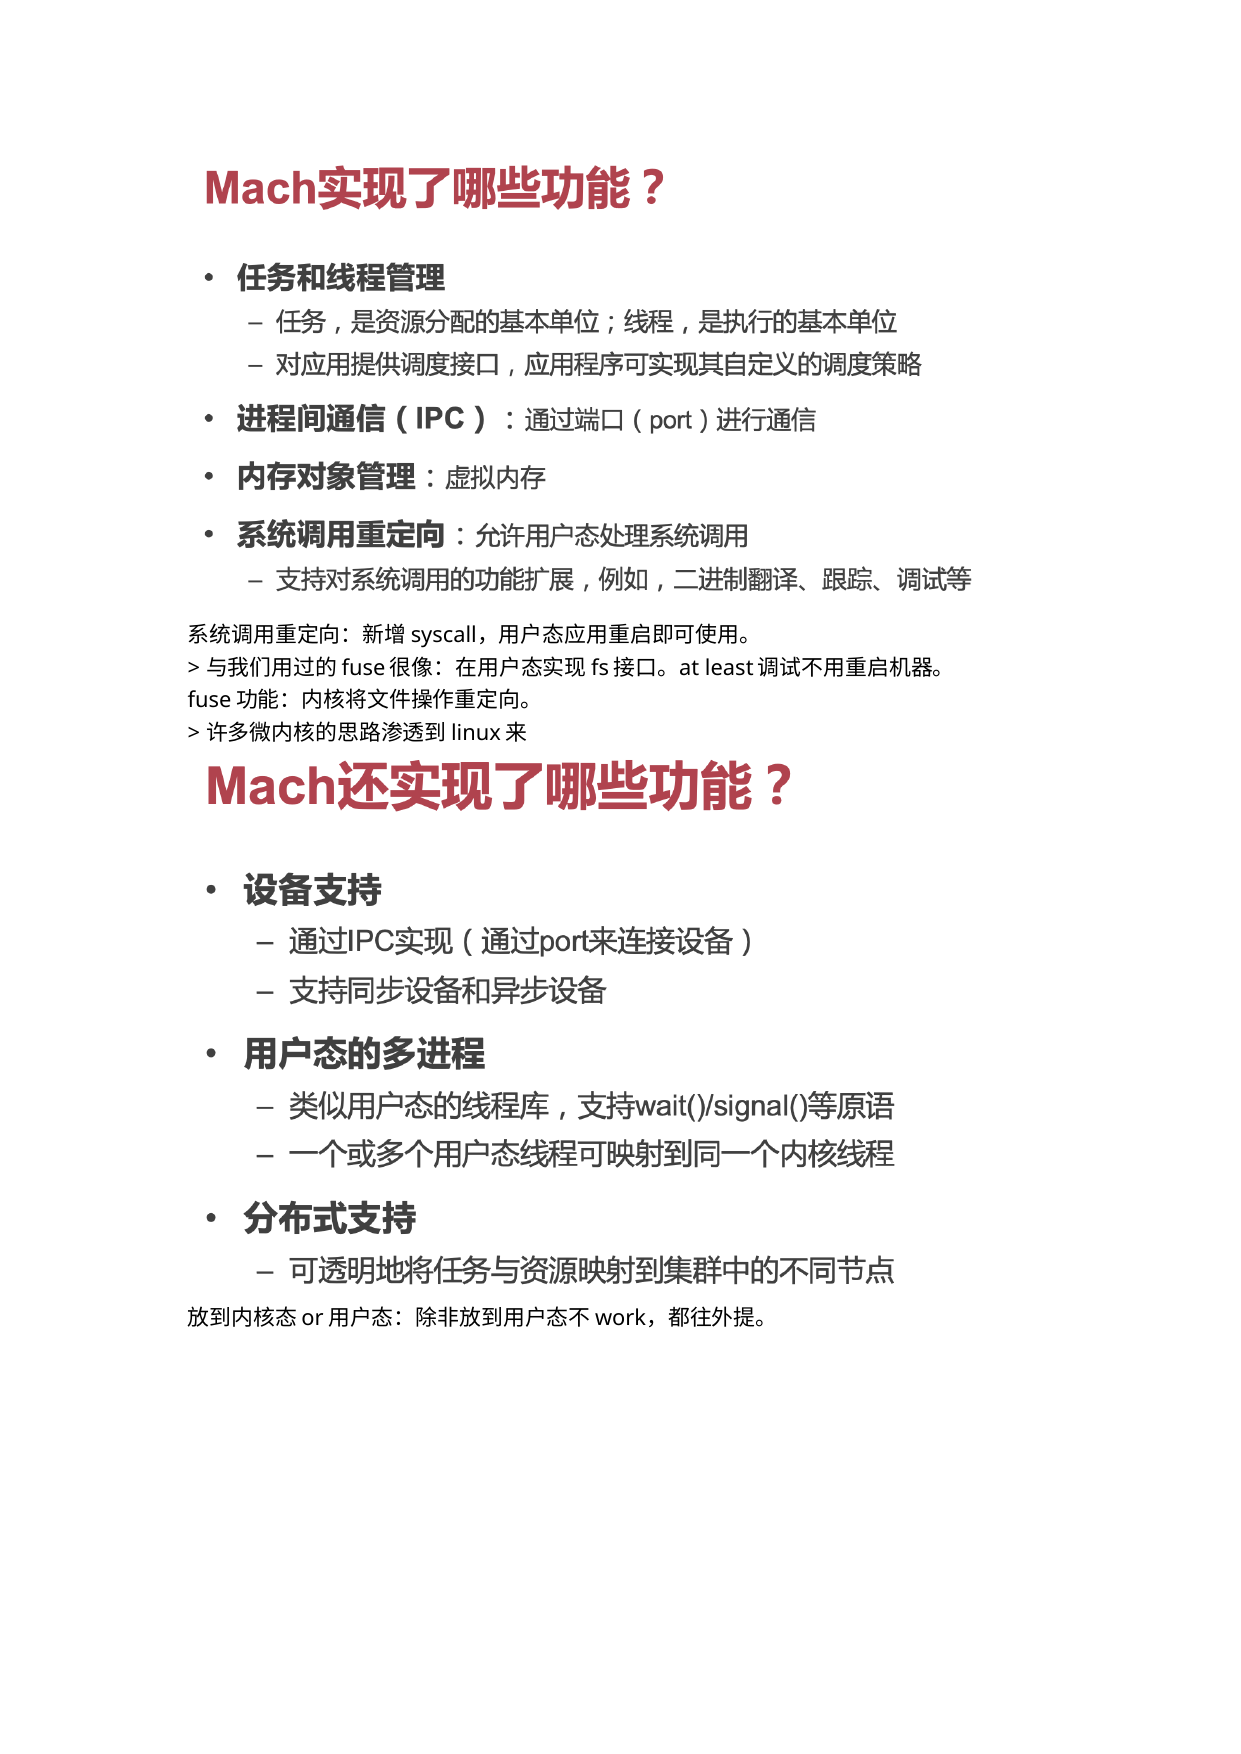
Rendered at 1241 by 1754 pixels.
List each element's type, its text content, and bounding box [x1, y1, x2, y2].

text 放到内核态or用户态：除非放到用户态不work，都往外提。 [187, 1299, 1053, 1332]
text > 与我们用过的fuse很像：在用户态实现fs接口。at least调试不用重启机器。 [187, 649, 1053, 682]
picture [187, 747, 1003, 1292]
picture [187, 162, 1012, 609]
text 系统调用重定向：新增syscall，用户态应用重启即可使用。 [187, 617, 1053, 649]
text fuse功能：内核将文件操作重定向。 [187, 682, 1053, 714]
text > 许多微内核的思路渗透到linux来 [187, 714, 1053, 747]
